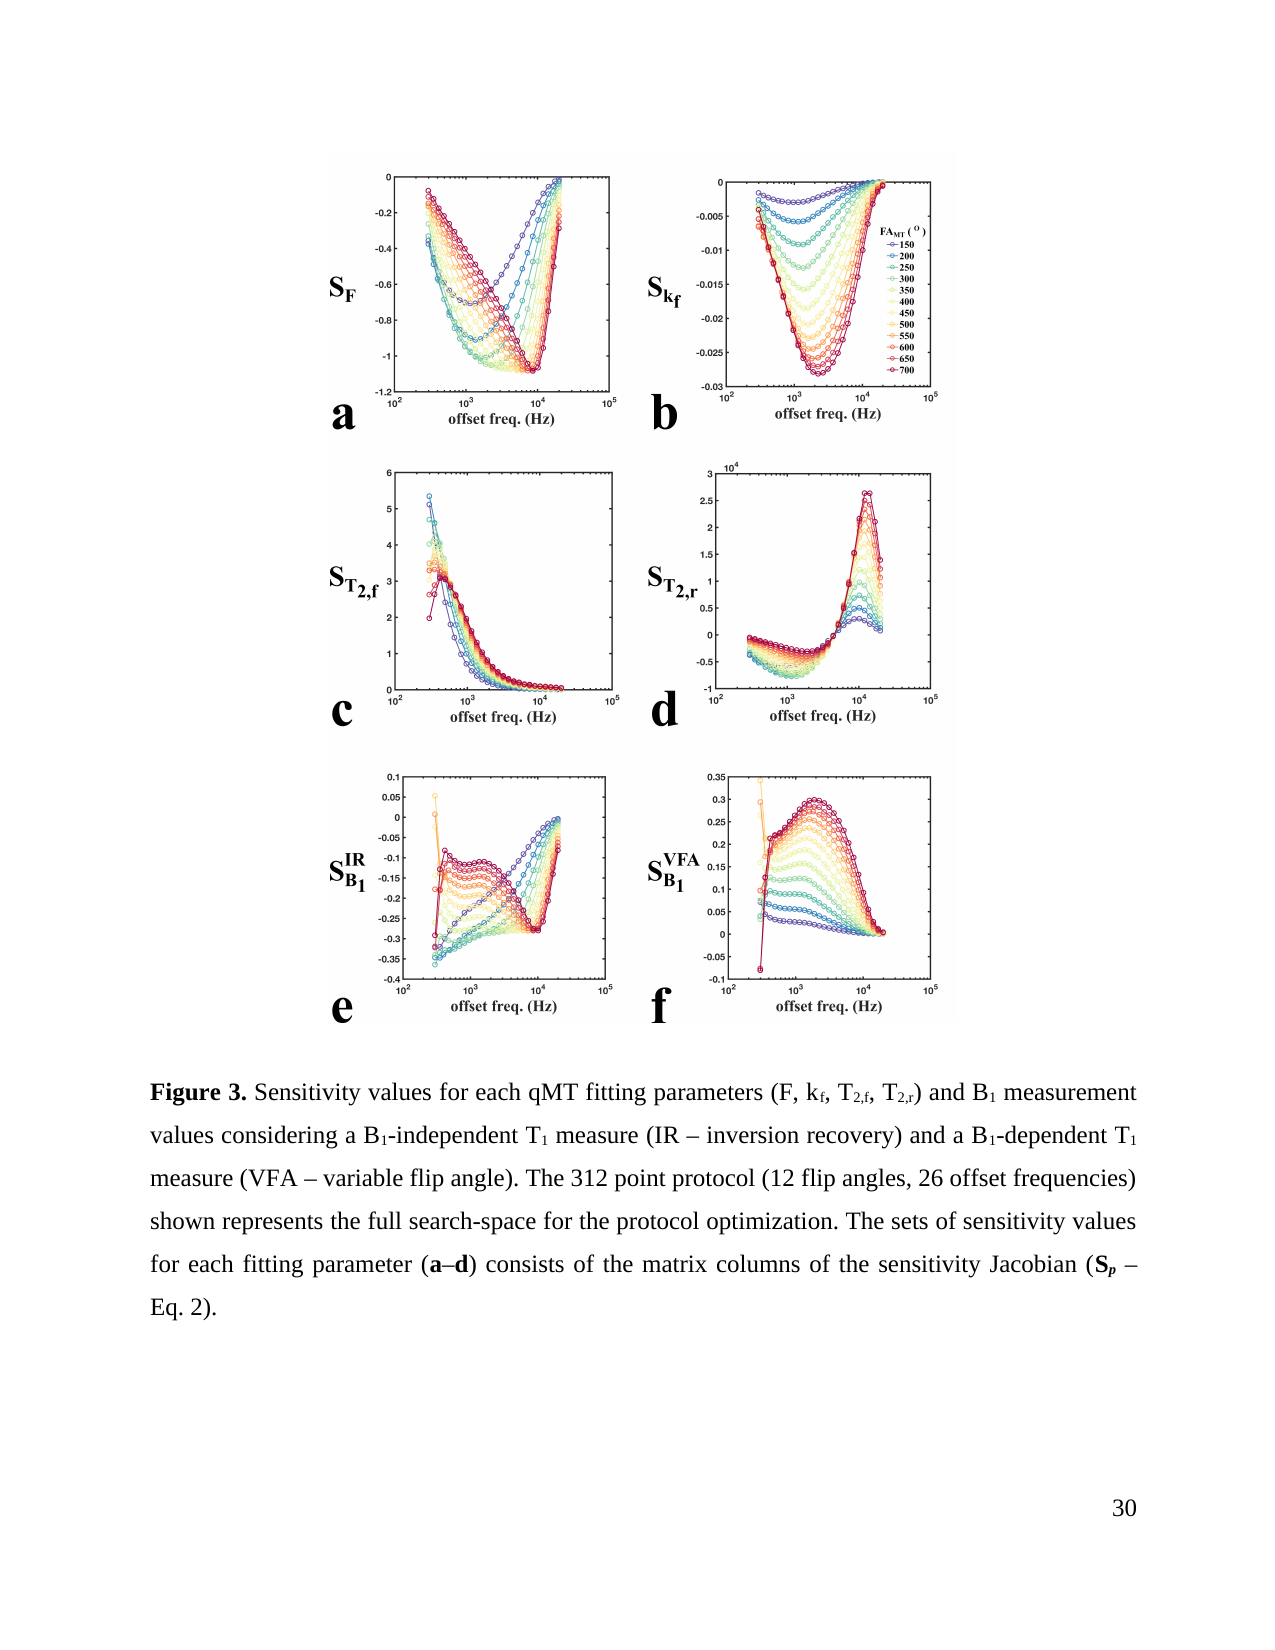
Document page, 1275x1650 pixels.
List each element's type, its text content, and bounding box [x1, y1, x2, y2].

text Figure 3. Sensitivity values for each qMT fitting parameters (F, kf, T2,f, T2,r) and B1 measurement values considering a B1-independent T1 measure (IR – inversion recovery) and a B1-dependent T1 measure (VFA – variable flip angle). The 312 point protocol (12 flip angles, 26 offset frequencies) shown represents the full search-space for the protocol optimization. The sets of sensitivity values for each fitting parameter (a–d) consists of the matrix columns of the sensitivity Jacobian (Sp – Eq. 2). [150, 1077, 1137, 1321]
picture [330, 150, 957, 1023]
